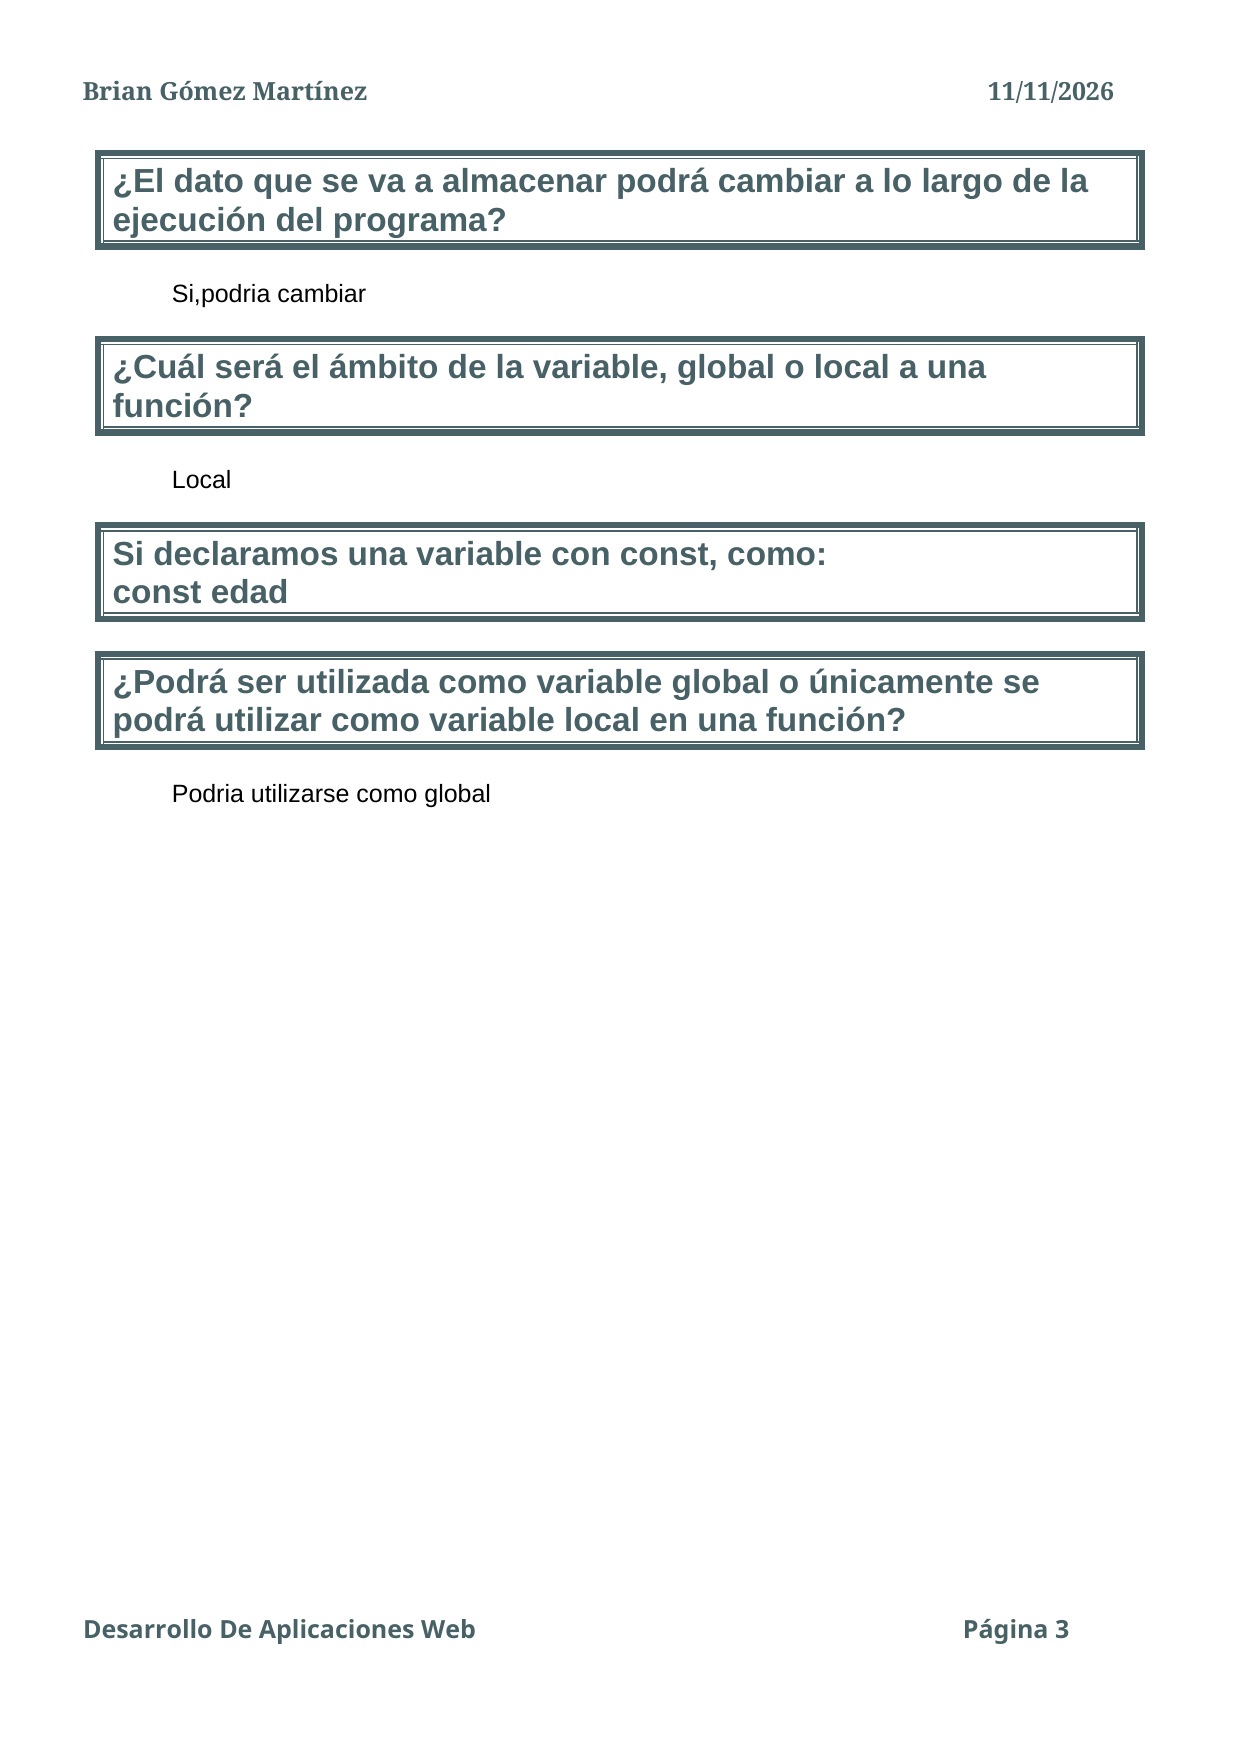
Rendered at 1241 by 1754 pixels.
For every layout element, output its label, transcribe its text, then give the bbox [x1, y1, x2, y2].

text ¿Cuál será el ámbito de la variable, global o local a una función? [104, 345, 1136, 426]
text ¿El dato que se va a almacenar podrá cambiar a lo largo de la ejecución del programa? [104, 159, 1136, 240]
text const edad [104, 561, 1136, 612]
text Si,podria cambiar [112, 278, 1128, 307]
text Podria utilizarse como global [112, 779, 1128, 808]
text Local [112, 464, 1128, 493]
text ¿Podrá ser utilizada como variable global o únicamente se podrá utilizar como variable local en una función? [104, 660, 1136, 741]
text Si declaramos una variable con const, como: [104, 532, 1136, 561]
